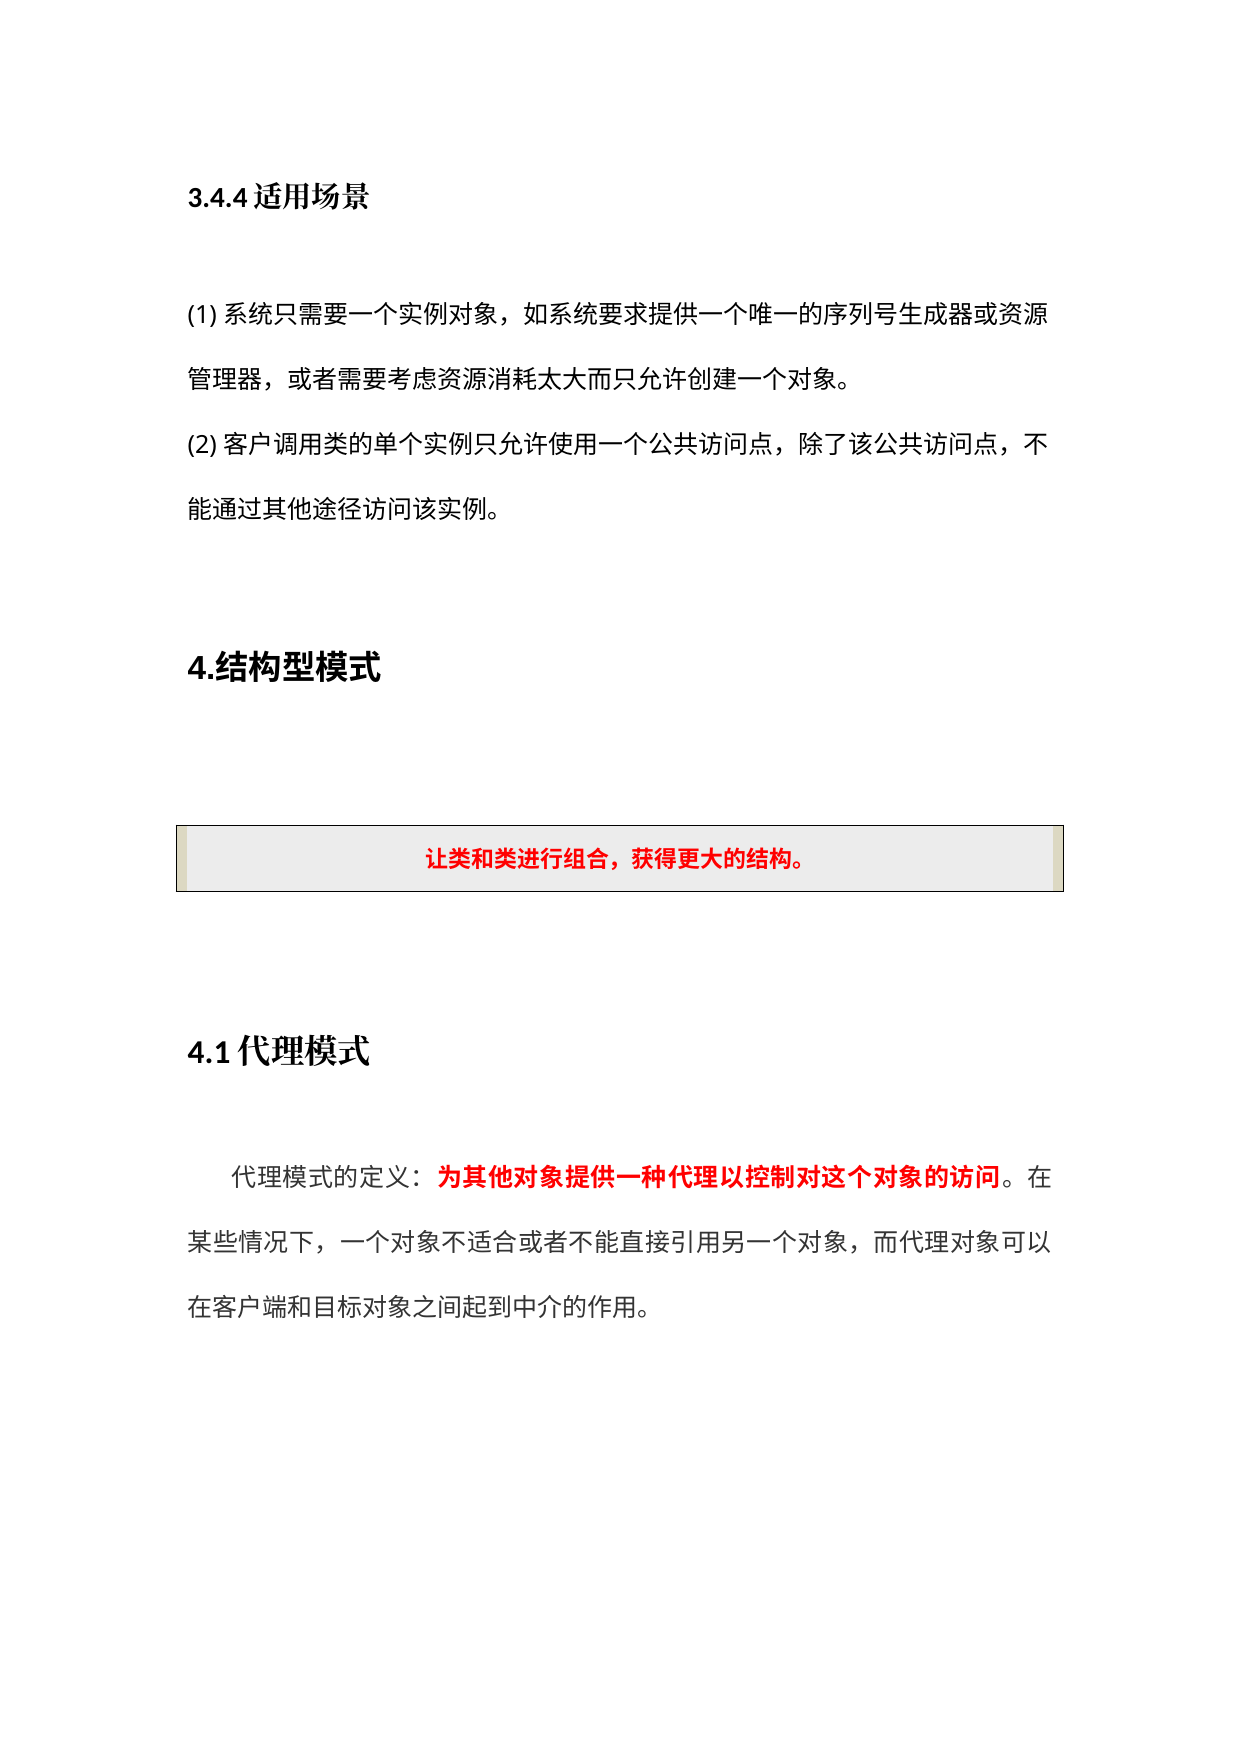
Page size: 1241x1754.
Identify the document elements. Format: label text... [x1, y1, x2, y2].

subtitle 3.4.4适用场景 [187, 162, 1053, 227]
text (2) 客户调用类的单个实例只允许使用一个公共访问点，除了该公共访问点，不能通过其他途径访问该实例。 [187, 411, 1053, 541]
text 代理模式的定义：为其他对象提供一种代理以控制对这个对象的访问。在某些情况下，一个对象不适合或者不能直接引用另一个对象，而代理对象可以在客户端和目标对象之间起到中介的作用。 [187, 1143, 1053, 1338]
subtitle 4.1 代理模式 [187, 1016, 1053, 1081]
text (1) 系统只需要一个实例对象，如系统要求提供一个唯一的序列号生成器或资源管理器，或者需要考虑资源消耗太大而只允许创建一个对象。 [187, 281, 1053, 411]
subtitle 4.结构型模式 [187, 633, 1053, 698]
